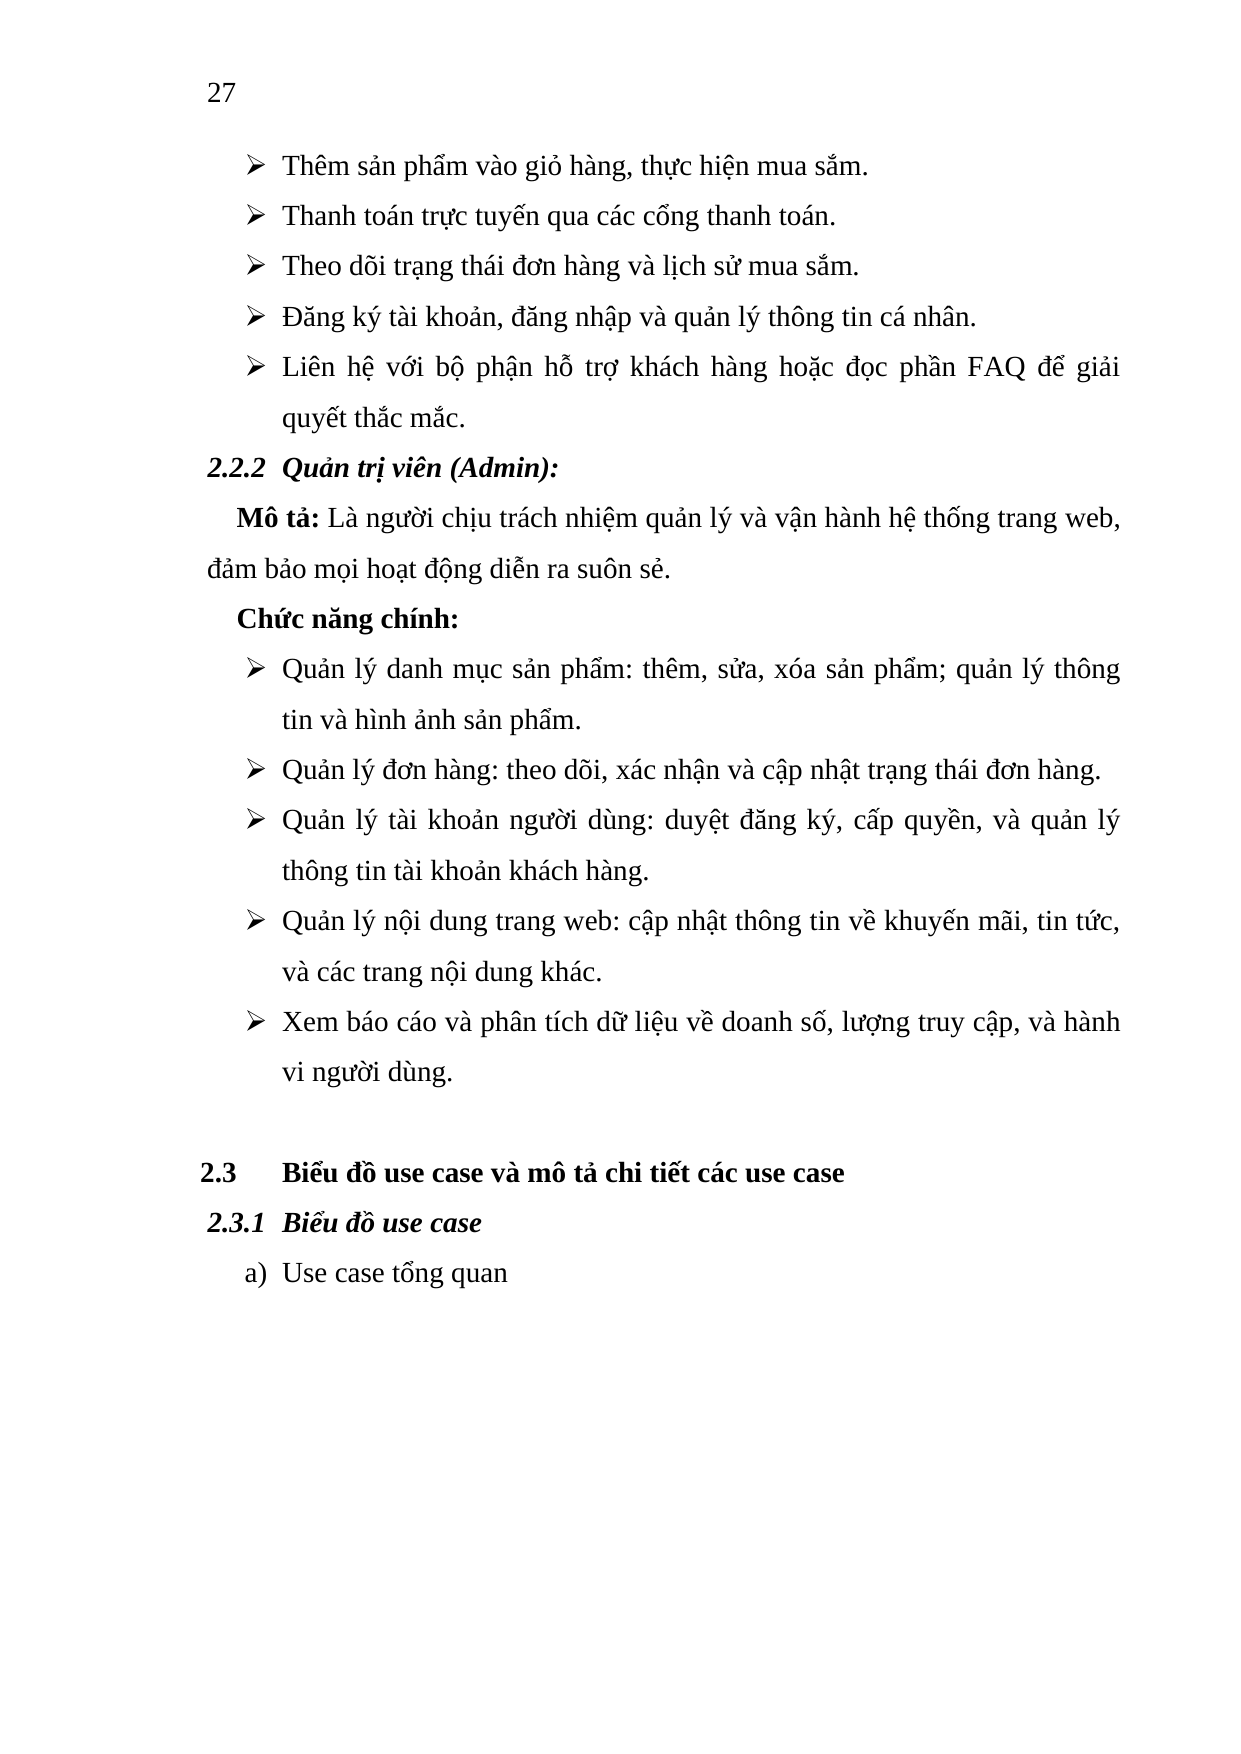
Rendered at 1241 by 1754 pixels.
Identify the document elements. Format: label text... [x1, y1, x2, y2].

list Theo dõi trạng thái đơn hàng và lịch sử mua sắm. [244, 248, 1122, 282]
subtitle Quản trị viên (Admin): [207, 450, 1122, 484]
list Thanh toán trực tuyến qua các cổng thanh toán. [244, 198, 1122, 232]
text Chức năng chính: [207, 601, 1122, 634]
subtitle Biểu đồ use case [207, 1205, 1122, 1239]
list Quản lý nội dung trang web: cập nhật thông tin về khuyến mãi, tin tức, và các trang nội dung khác. [244, 903, 1122, 987]
list Quản lý đơn hàng: theo dõi, xác nhận và cập nhật trạng thái đơn hàng. [244, 752, 1122, 786]
subtitle Biểu đồ use case và mô tả chi tiết các use case [207, 1155, 1122, 1188]
list Đăng ký tài khoản, đăng nhập và quản lý thông tin cá nhân. [244, 299, 1122, 333]
list Quản lý danh mục sản phẩm: thêm, sửa, xóa sản phẩm; quản lý thông tin và hình ảnh sản phẩm. [244, 651, 1122, 735]
list Use case tổng quan [244, 1256, 1122, 1289]
list Xem báo cáo và phân tích dữ liệu về doanh số, lượng truy cập, và hành vi người dùng. [244, 1004, 1122, 1088]
list Quản lý tài khoản người dùng: duyệt đăng ký, cấp quyền, và quản lý thông tin tài khoản khách hàng. [244, 802, 1122, 886]
text Mô tả: Là người chịu trách nhiệm quản lý và vận hành hệ thống trang web, đảm bảo mọi hoạt động diễn ra suôn sẻ. [207, 500, 1122, 584]
list Liên hệ với bộ phận hỗ trợ khách hàng hoặc đọc phần FAQ để giải quyết thắc mắc. [244, 349, 1122, 433]
list Thêm sản phẩm vào giỏ hàng, thực hiện mua sắm. [244, 148, 1122, 181]
